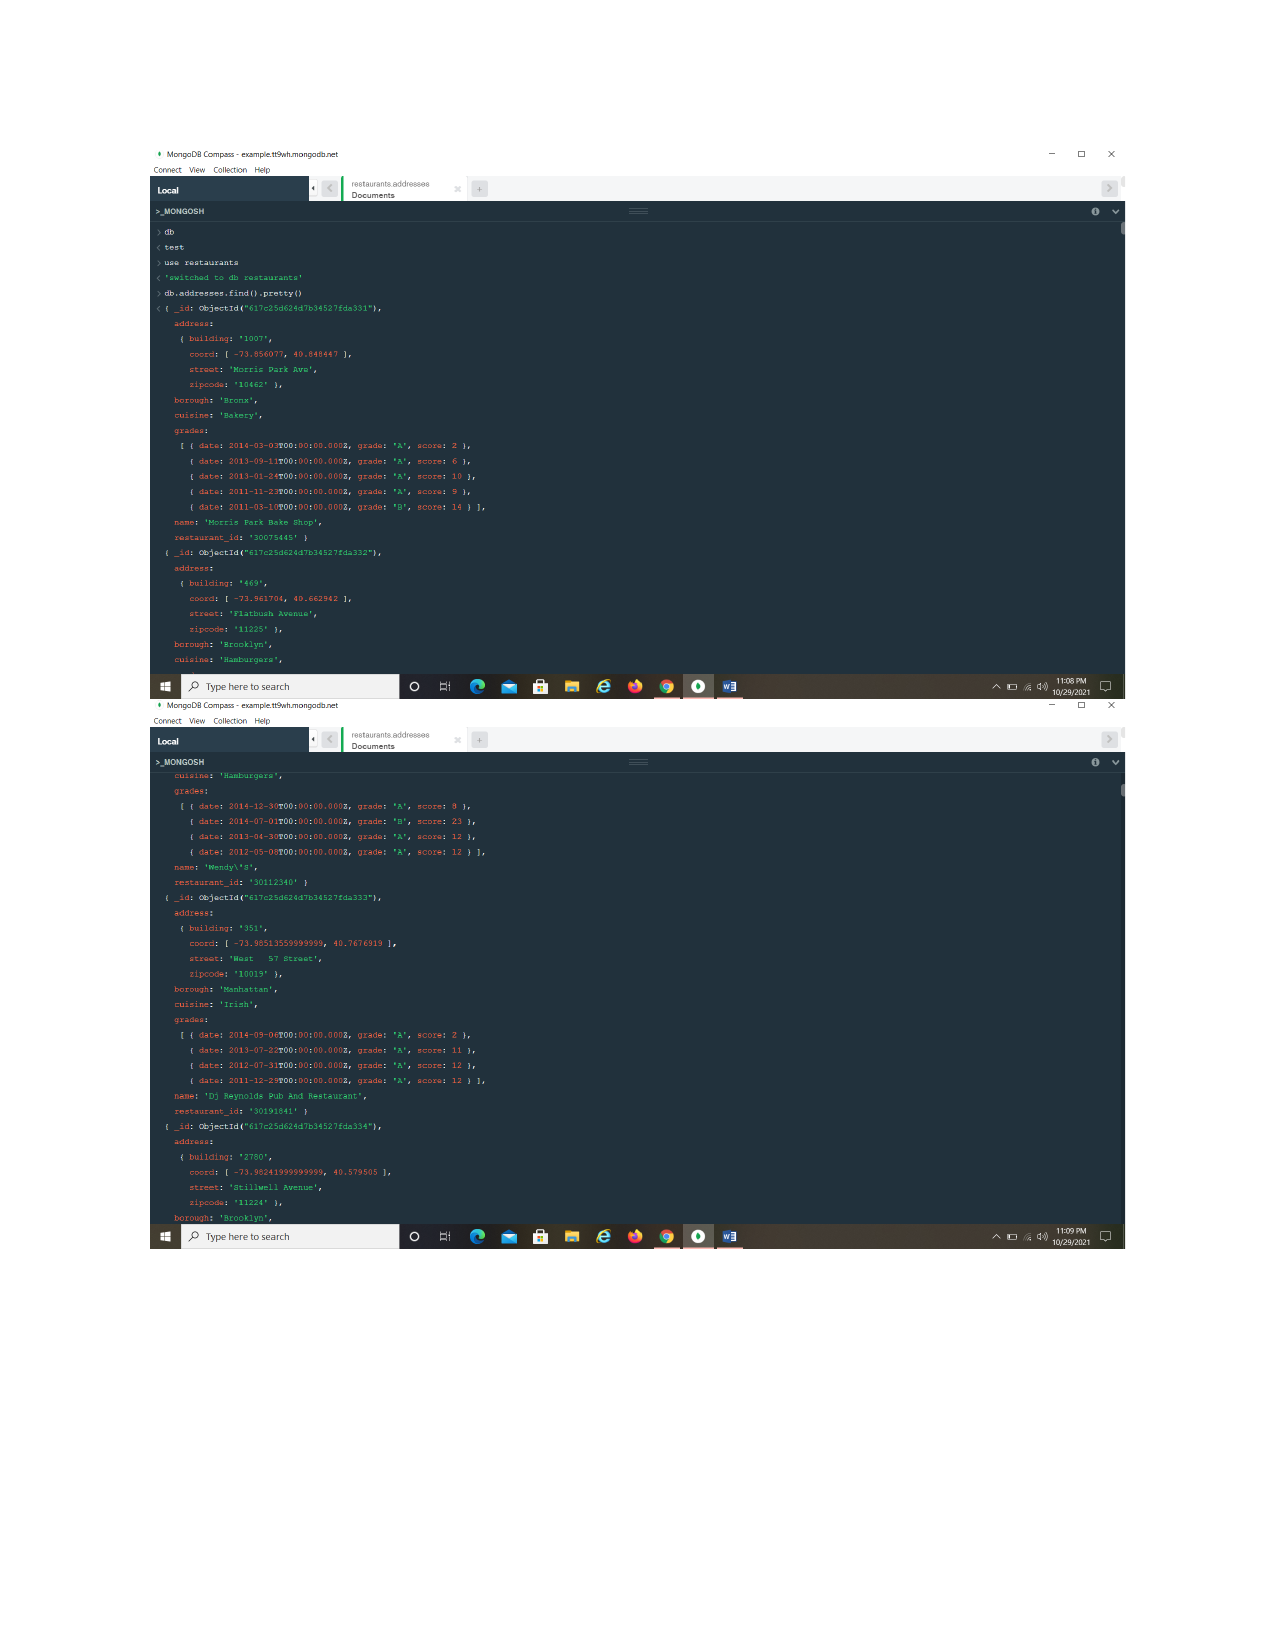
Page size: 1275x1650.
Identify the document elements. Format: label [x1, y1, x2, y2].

picture [150, 700, 1125, 1249]
picture [150, 150, 1125, 699]
